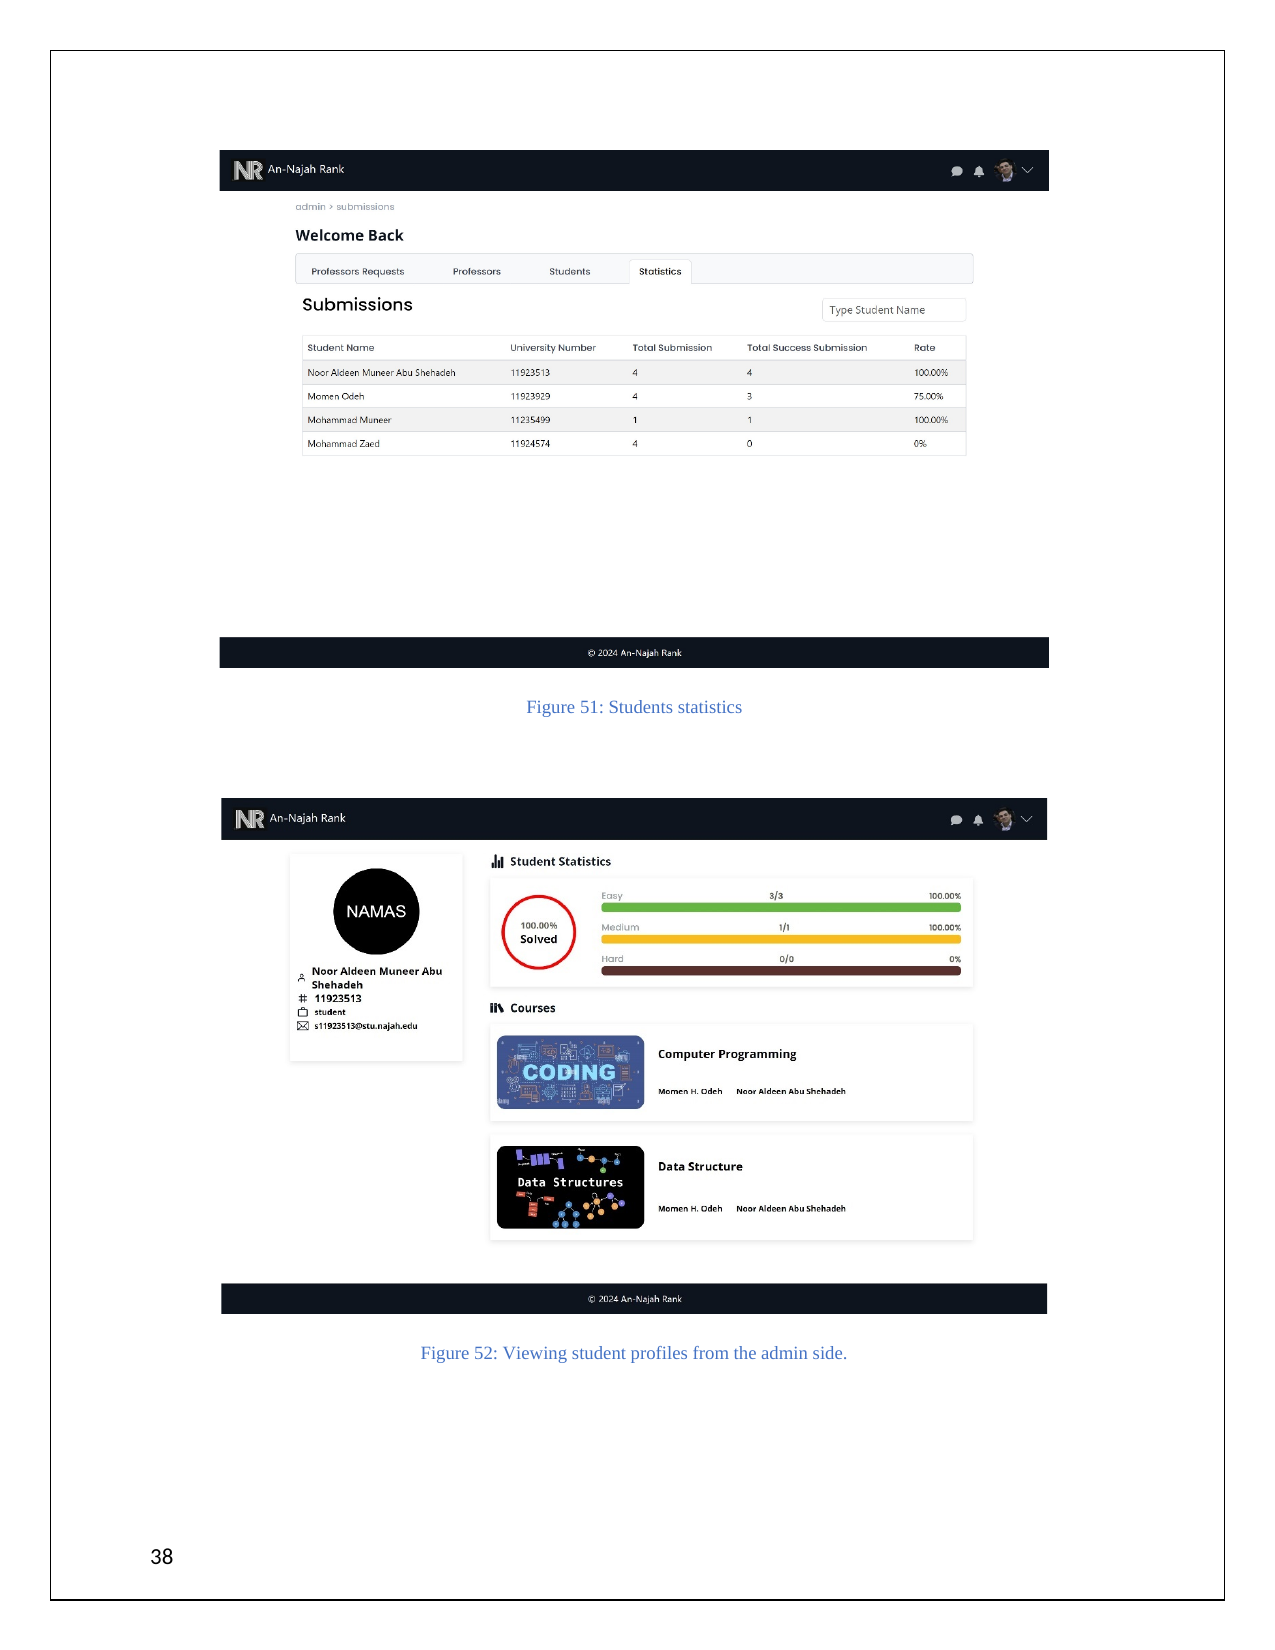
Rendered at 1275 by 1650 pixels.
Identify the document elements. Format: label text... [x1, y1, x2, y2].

picture [221, 798, 1048, 1314]
picture [219, 150, 1049, 668]
text Figure 51: Students statistics [150, 696, 1118, 718]
text Figure 52: Viewing student profiles from the admin side. [150, 1342, 1118, 1364]
